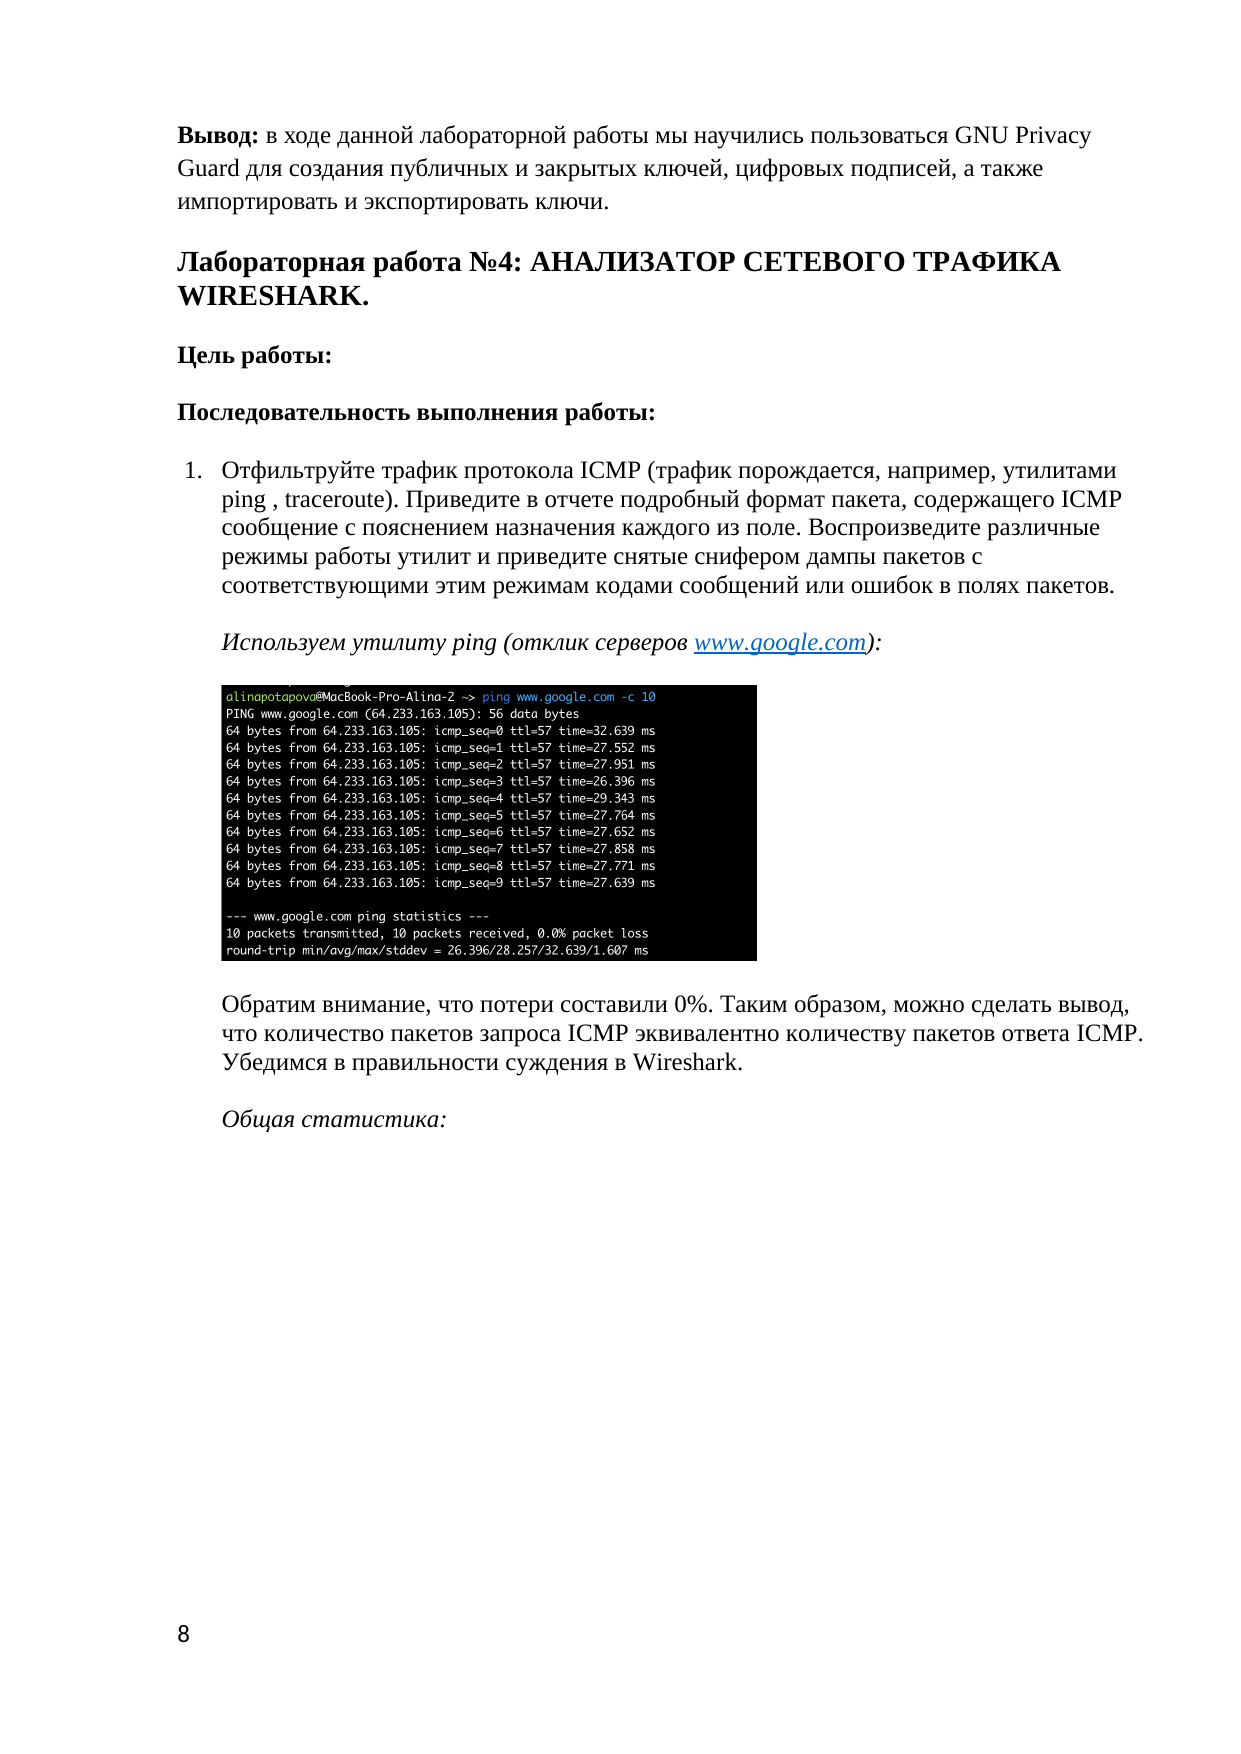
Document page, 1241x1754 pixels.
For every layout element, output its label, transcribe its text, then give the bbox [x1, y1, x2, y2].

text Общая статистика: [221, 1104, 1152, 1133]
text Цель работы: [177, 340, 1152, 369]
subtitle Лабораторная работа №4: АНАЛИЗАТОР СЕТЕВОГО ТРАФИКА WIRESHARK. [177, 244, 1152, 311]
text Используем утилиту ping (отклик серверов www.google.com): [221, 627, 1152, 656]
list Отфильтруйте трафик протокола ICMP (трафик порождается, например, утилитами ping , traceroute). Приведите в отчете подробный формат пакета, содержащего ICMP сообщение с пояснением назначения каждого из поле. Воспроизведите различные режимы работы утилит и приведите снятые снифером дампы пакетов с соответствующими этим режимам кодами сообщений или ошибок в полях пакетов. [184, 455, 1152, 599]
picture [221, 685, 757, 961]
text Вывод: в ходе данной лабораторной работы мы научились пользоваться GNU Privacy Guard для создания публичных и закрытых ключей, цифровых подписей, а также импортировать и экспортировать ключи. [177, 120, 1152, 215]
text Последовательность выполнения работы: [177, 397, 1152, 426]
text Обратим внимание, что потери составили 0%. Таким образом, можно сделать вывод, что количество пакетов запроса ICMP эквивалентно количеству пакетов ответа ICMP. Убедимся в правильности суждения в Wireshark. [221, 989, 1152, 1076]
